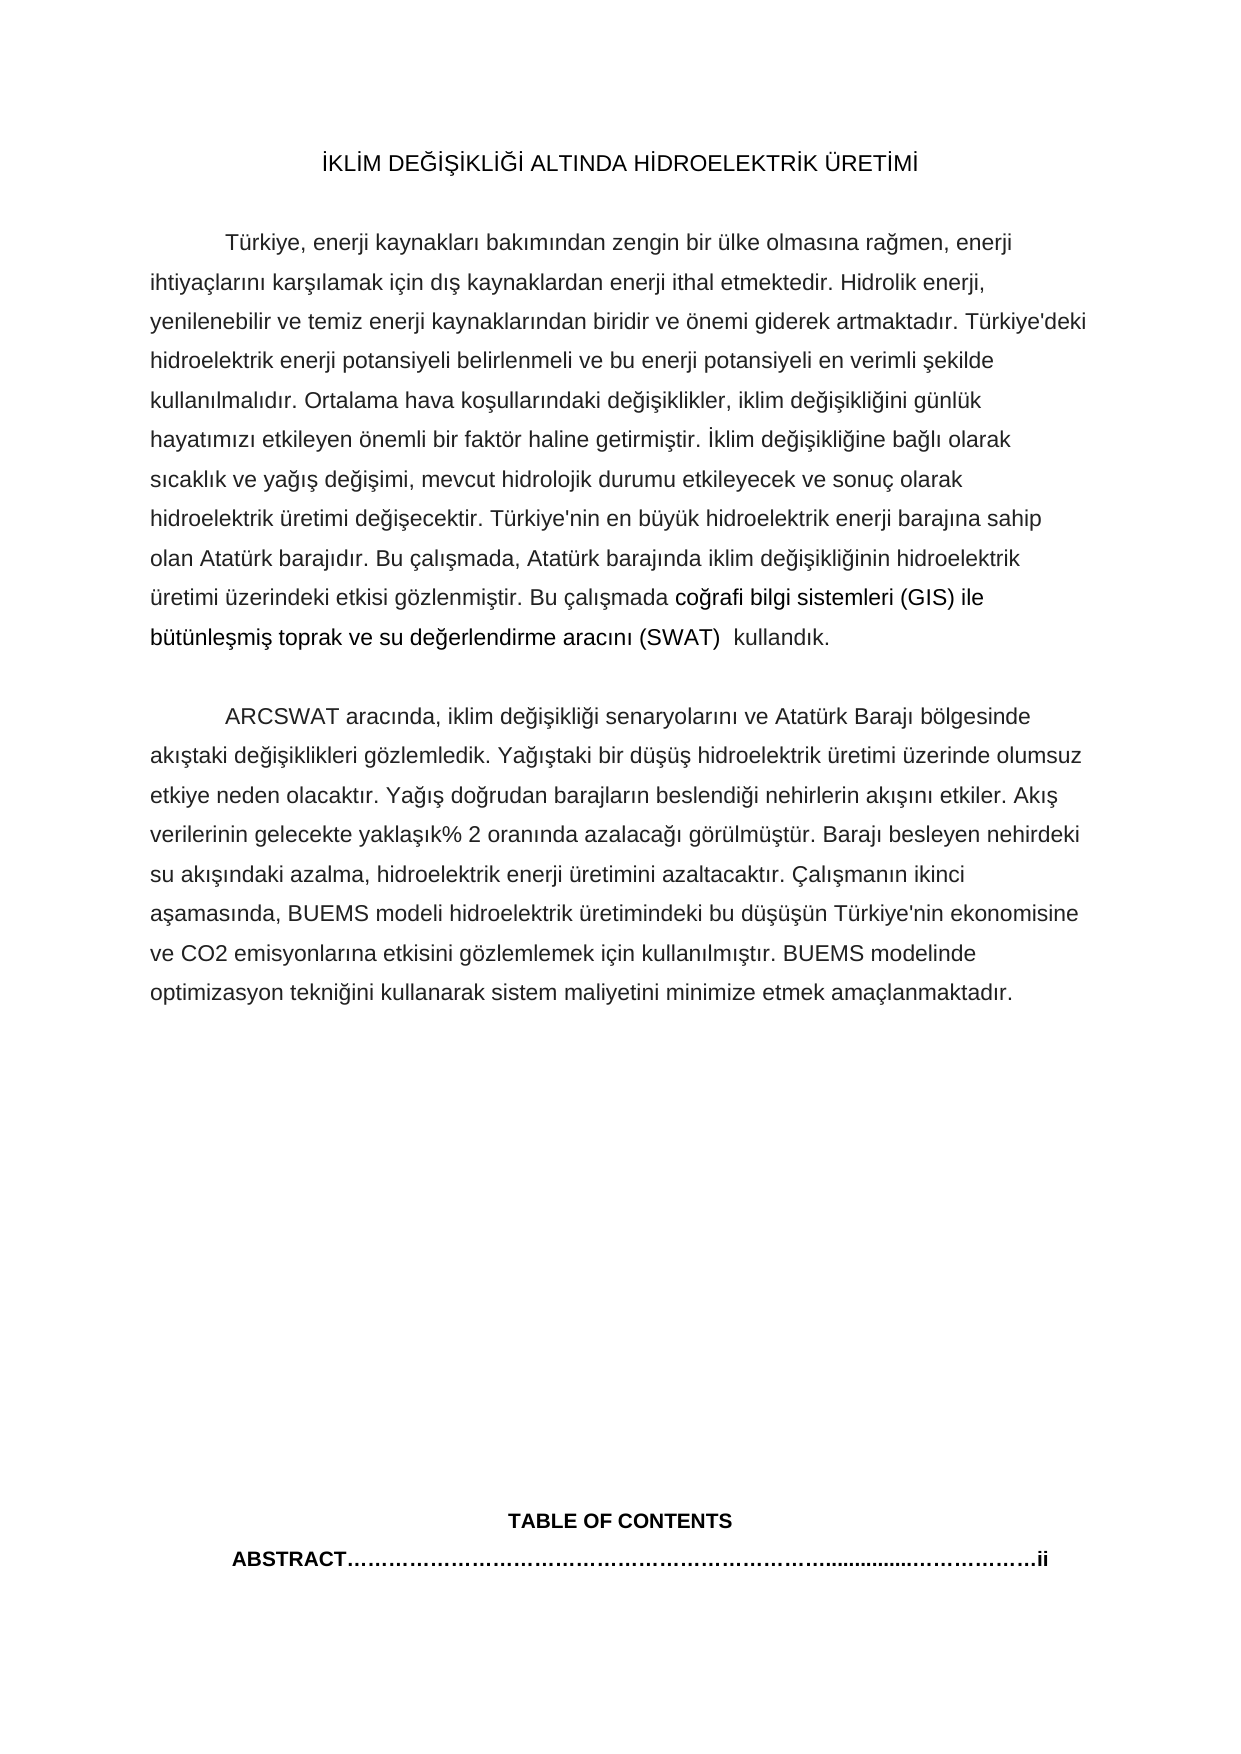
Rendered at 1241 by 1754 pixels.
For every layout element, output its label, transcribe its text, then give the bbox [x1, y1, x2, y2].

text ARCSWAT aracında, iklim değişikliği senaryolarını ve Atatürk Barajı bölgesinde akıştaki değişiklikleri gözlemledik. Yağıştaki bir düşüş hidroelektrik üretimi üzerinde olumsuz etkiye neden olacaktır. Yağış doğrudan barajların beslendiği nehirlerin akışını etkiler. Akış verilerinin gelecekte yaklaşık% 2 oranında azalacağı görülmüştür. Barajı besleyen nehirdeki su akışındaki azalma, hidroelektrik enerji üretimini azaltacaktır. Çalışmanın ikinci aşamasında, BUEMS modeli hidroelektrik üretimindeki bu düşüşün Türkiye'nin ekonomisine ve CO2 emisyonlarına etkisini gözlemlemek için kullanılmıştır. BUEMS modelinde optimizasyon tekniğini kullanarak sistem maliyetini minimize etmek amaçlanmaktadır. [150, 703, 1090, 1005]
text Türkiye, enerji kaynakları bakımından zengin bir ülke olmasına rağmen, enerji ihtiyaçlarını karşılamak için dış kaynaklardan enerji ithal etmektedir. Hidrolik enerji, yenilenebilir ve temiz enerji kaynaklarından biridir ve önemi giderek artmaktadır. Türkiye'deki hidroelektrik enerji potansiyeli belirlenmeli ve bu enerji potansiyeli en verimli şekilde kullanılmalıdır. Ortalama hava koşullarındaki değişiklikler, iklim değişikliğini günlük hayatımızı etkileyen önemli bir faktör haline getirmiştir. İklim değişikliğine bağlı olarak sıcaklık ve yağış değişimi, mevcut hidrolojik durumu etkileyecek ve sonuç olarak hidroelektrik üretimi değişecektir. Türkiye'nin en büyük hidroelektrik enerji barajına sahip olan Atatürk barajıdır. Bu çalışmada, Atatürk barajında ​​iklim değişikliğinin hidroelektrik üretimi üzerindeki etkisi gözlenmiştir. Bu çalışmada coğrafi bilgi sistemleri (GIS) ile bütünleşmiş toprak ve su değerlendirme aracını (SWAT) kullandık. [150, 229, 1090, 650]
text İKLİM DEĞİŞİKLİĞİ ALTINDA HİDROELEKTRİK ÜRETİMİ [150, 150, 1090, 176]
